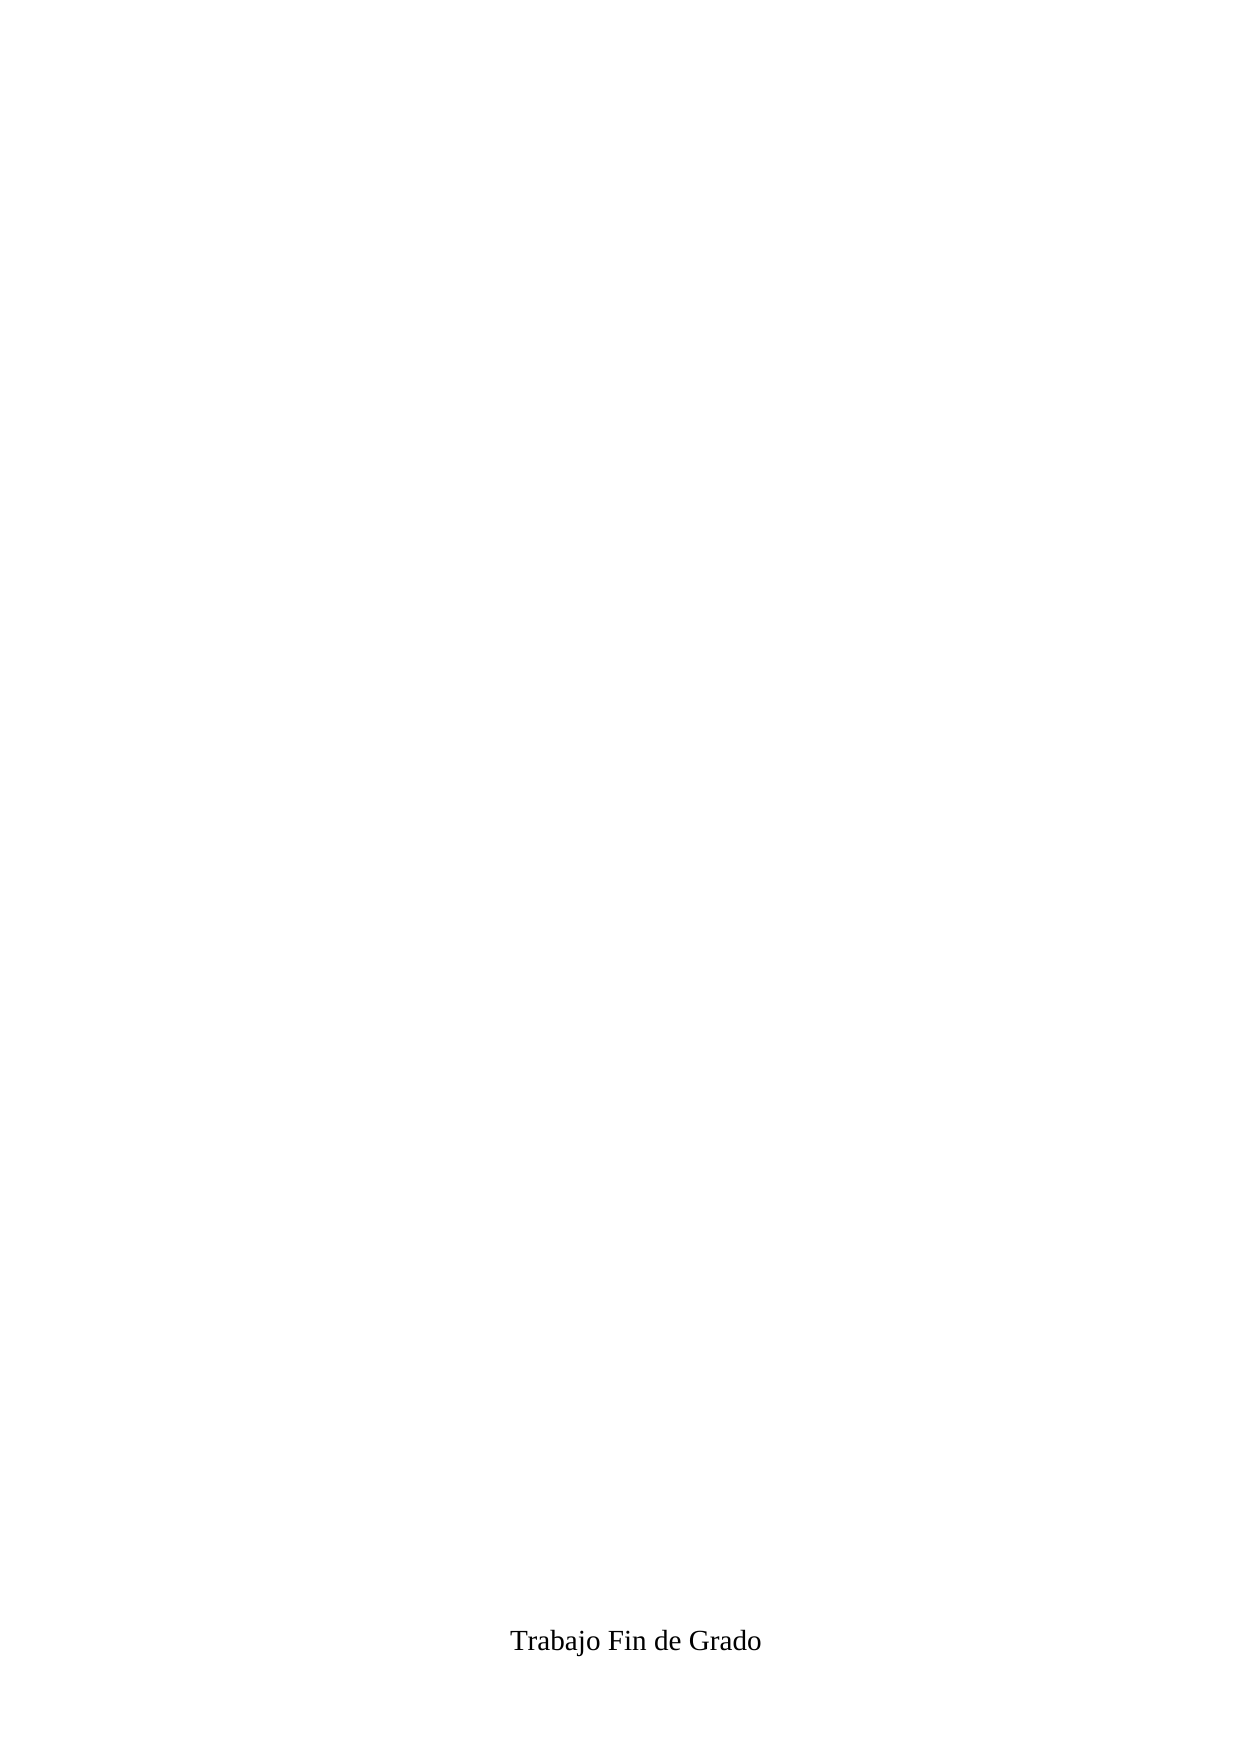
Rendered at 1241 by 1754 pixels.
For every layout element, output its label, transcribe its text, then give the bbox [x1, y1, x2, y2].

text Trabajo Fin de Grado [148, 1623, 1124, 1657]
